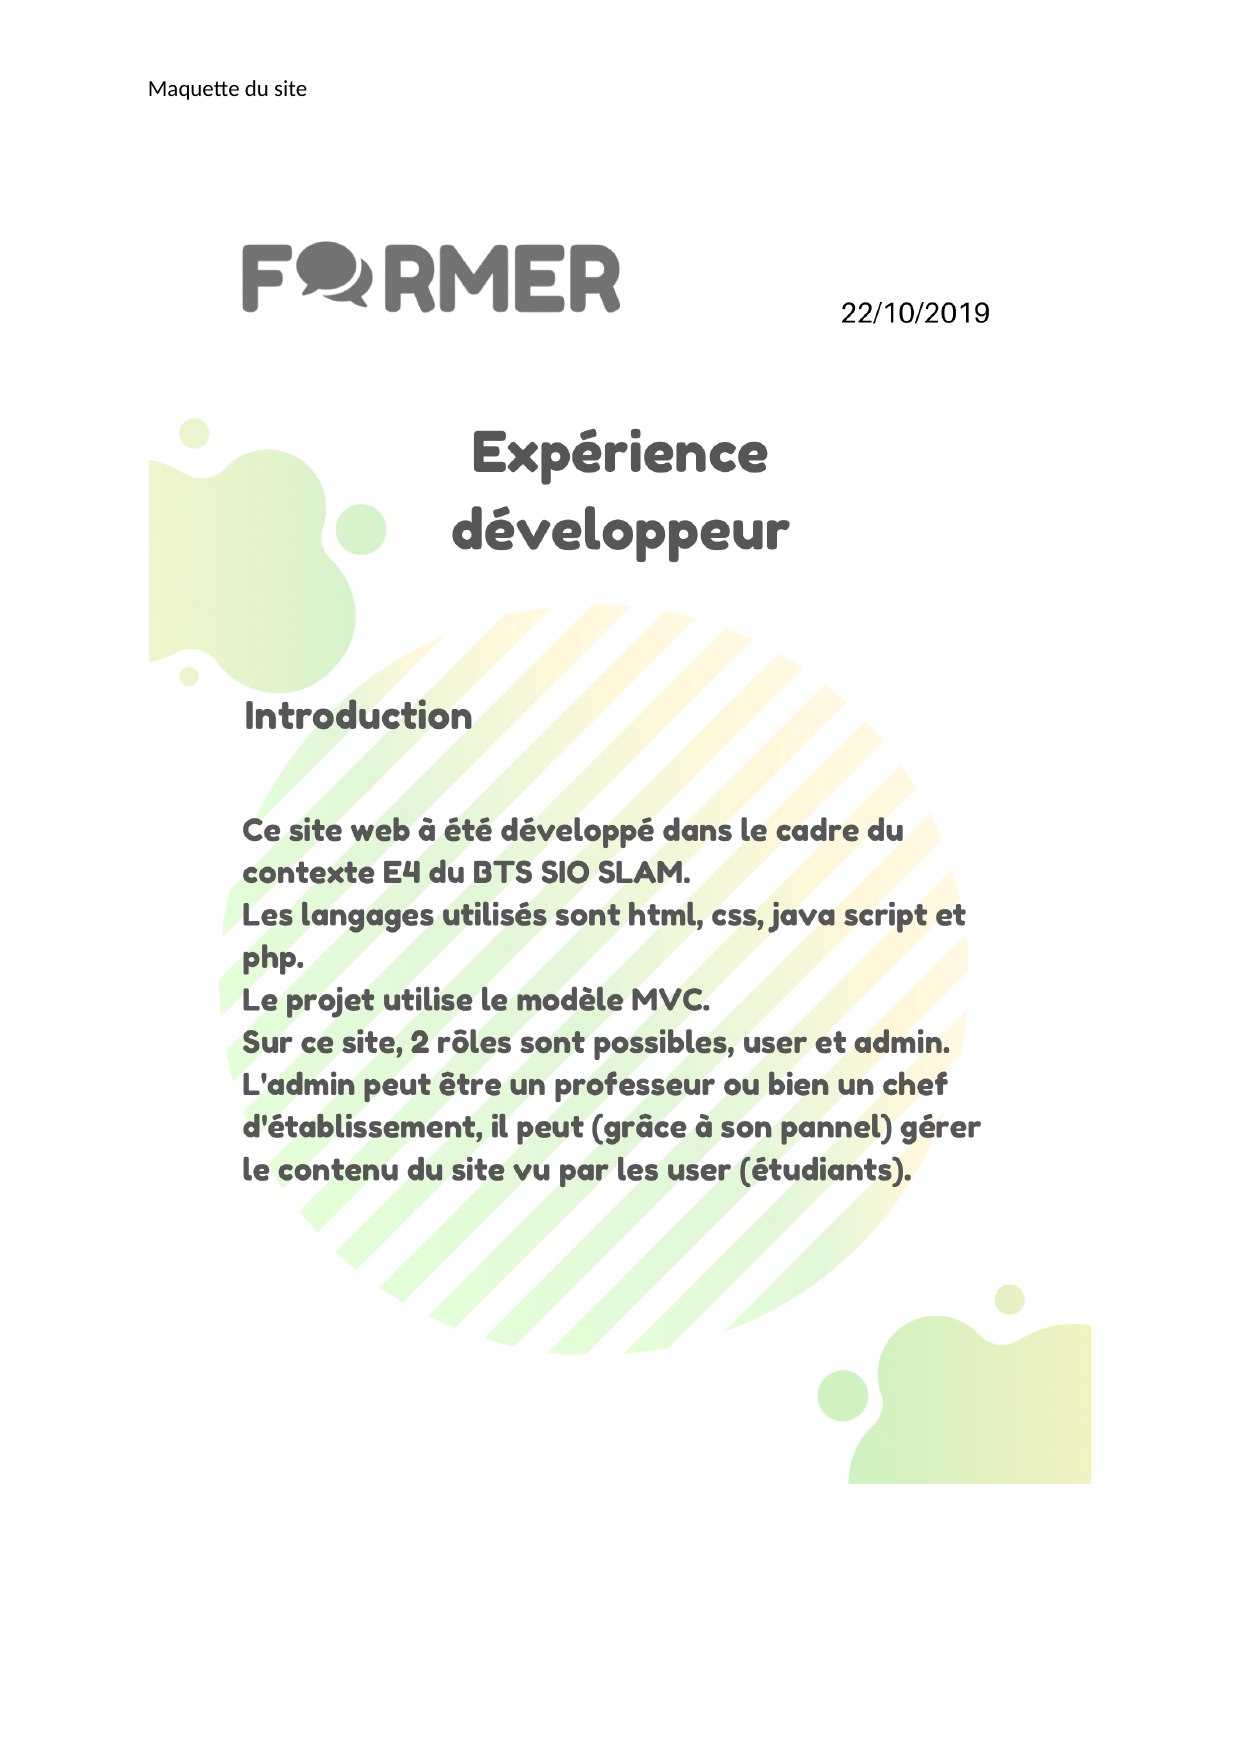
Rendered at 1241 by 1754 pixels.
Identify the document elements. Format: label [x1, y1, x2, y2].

picture [148, 147, 1092, 1484]
